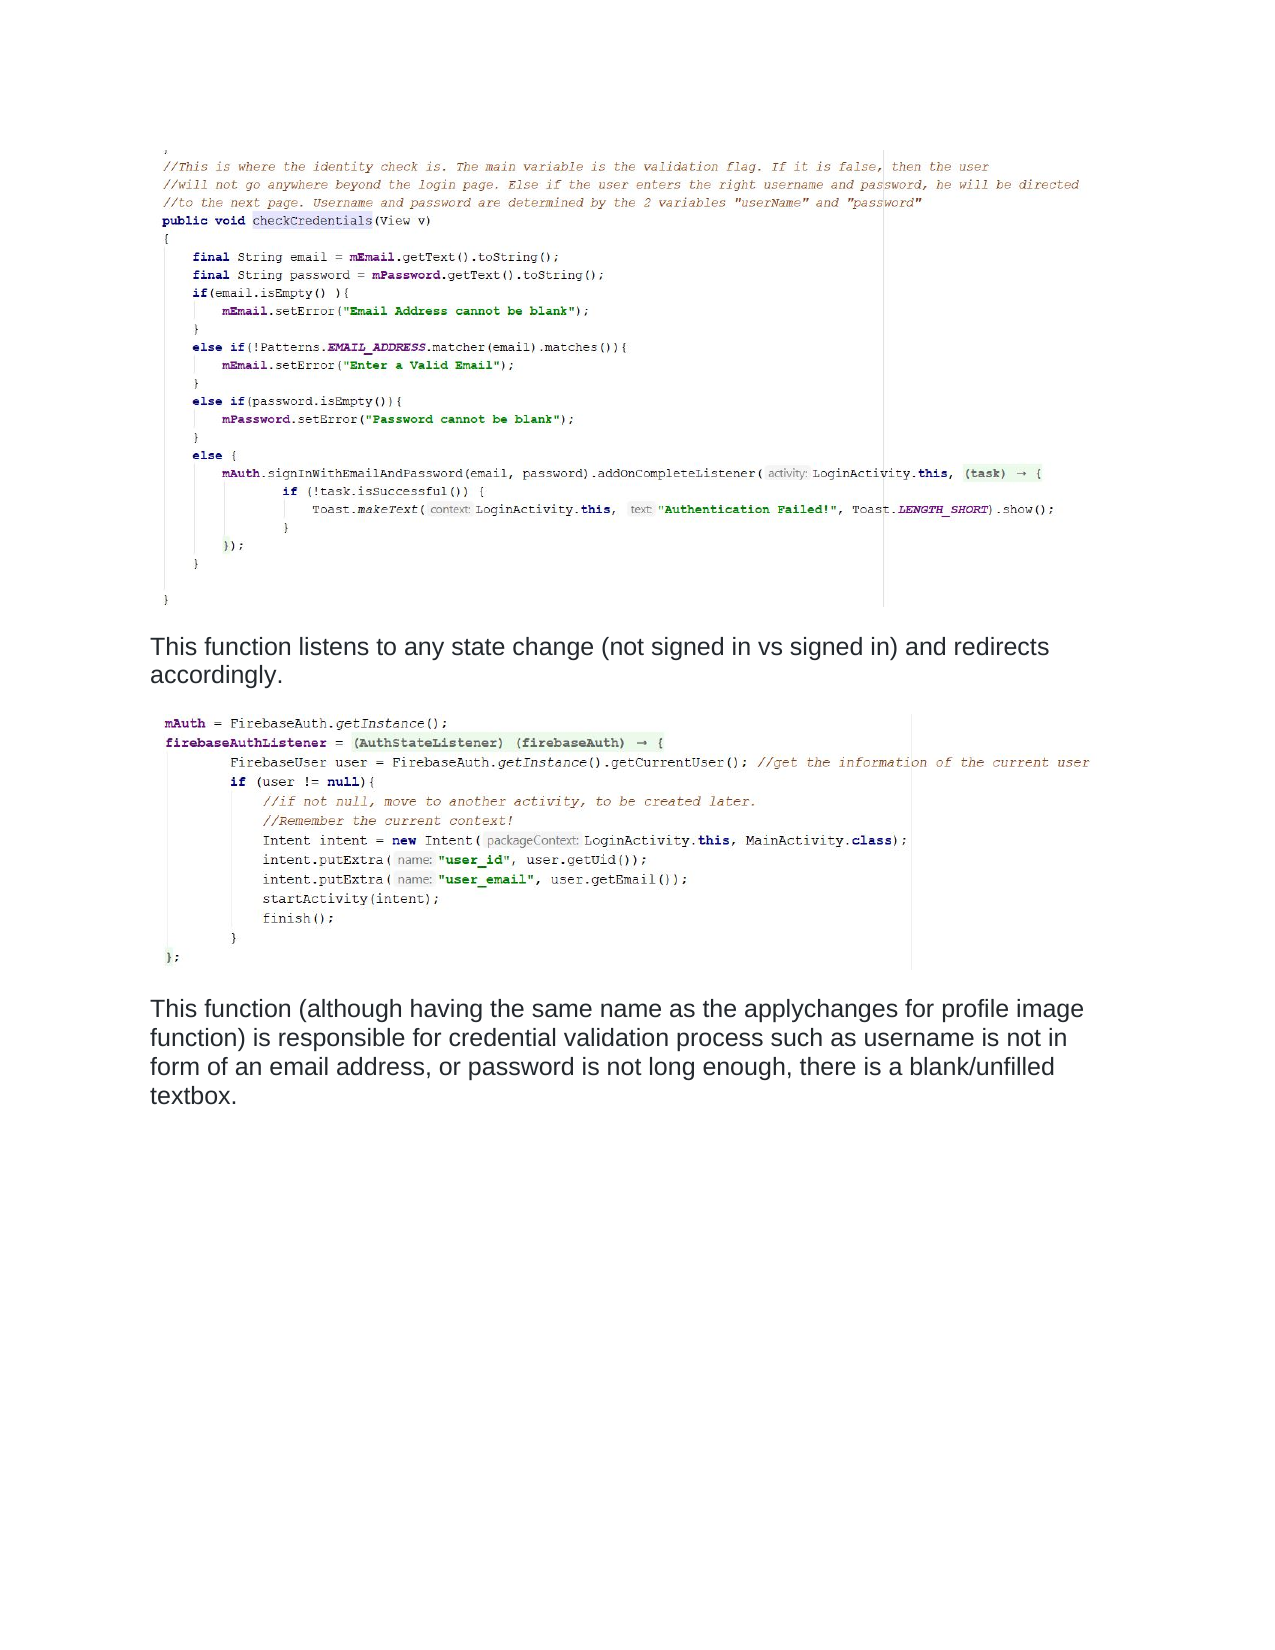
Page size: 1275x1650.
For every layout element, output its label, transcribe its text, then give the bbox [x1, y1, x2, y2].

picture [150, 714, 1125, 970]
text This function listens to any state change (not signed in vs signed in) and redirects accordingly. [150, 632, 1125, 689]
picture [150, 150, 1125, 607]
text This function (although having the same name as the applychanges for profile image function) is responsible for credential validation process such as username is not in form of an email address, or password is not long enough, there is a blank/unfilled textbox. [150, 994, 1125, 1109]
